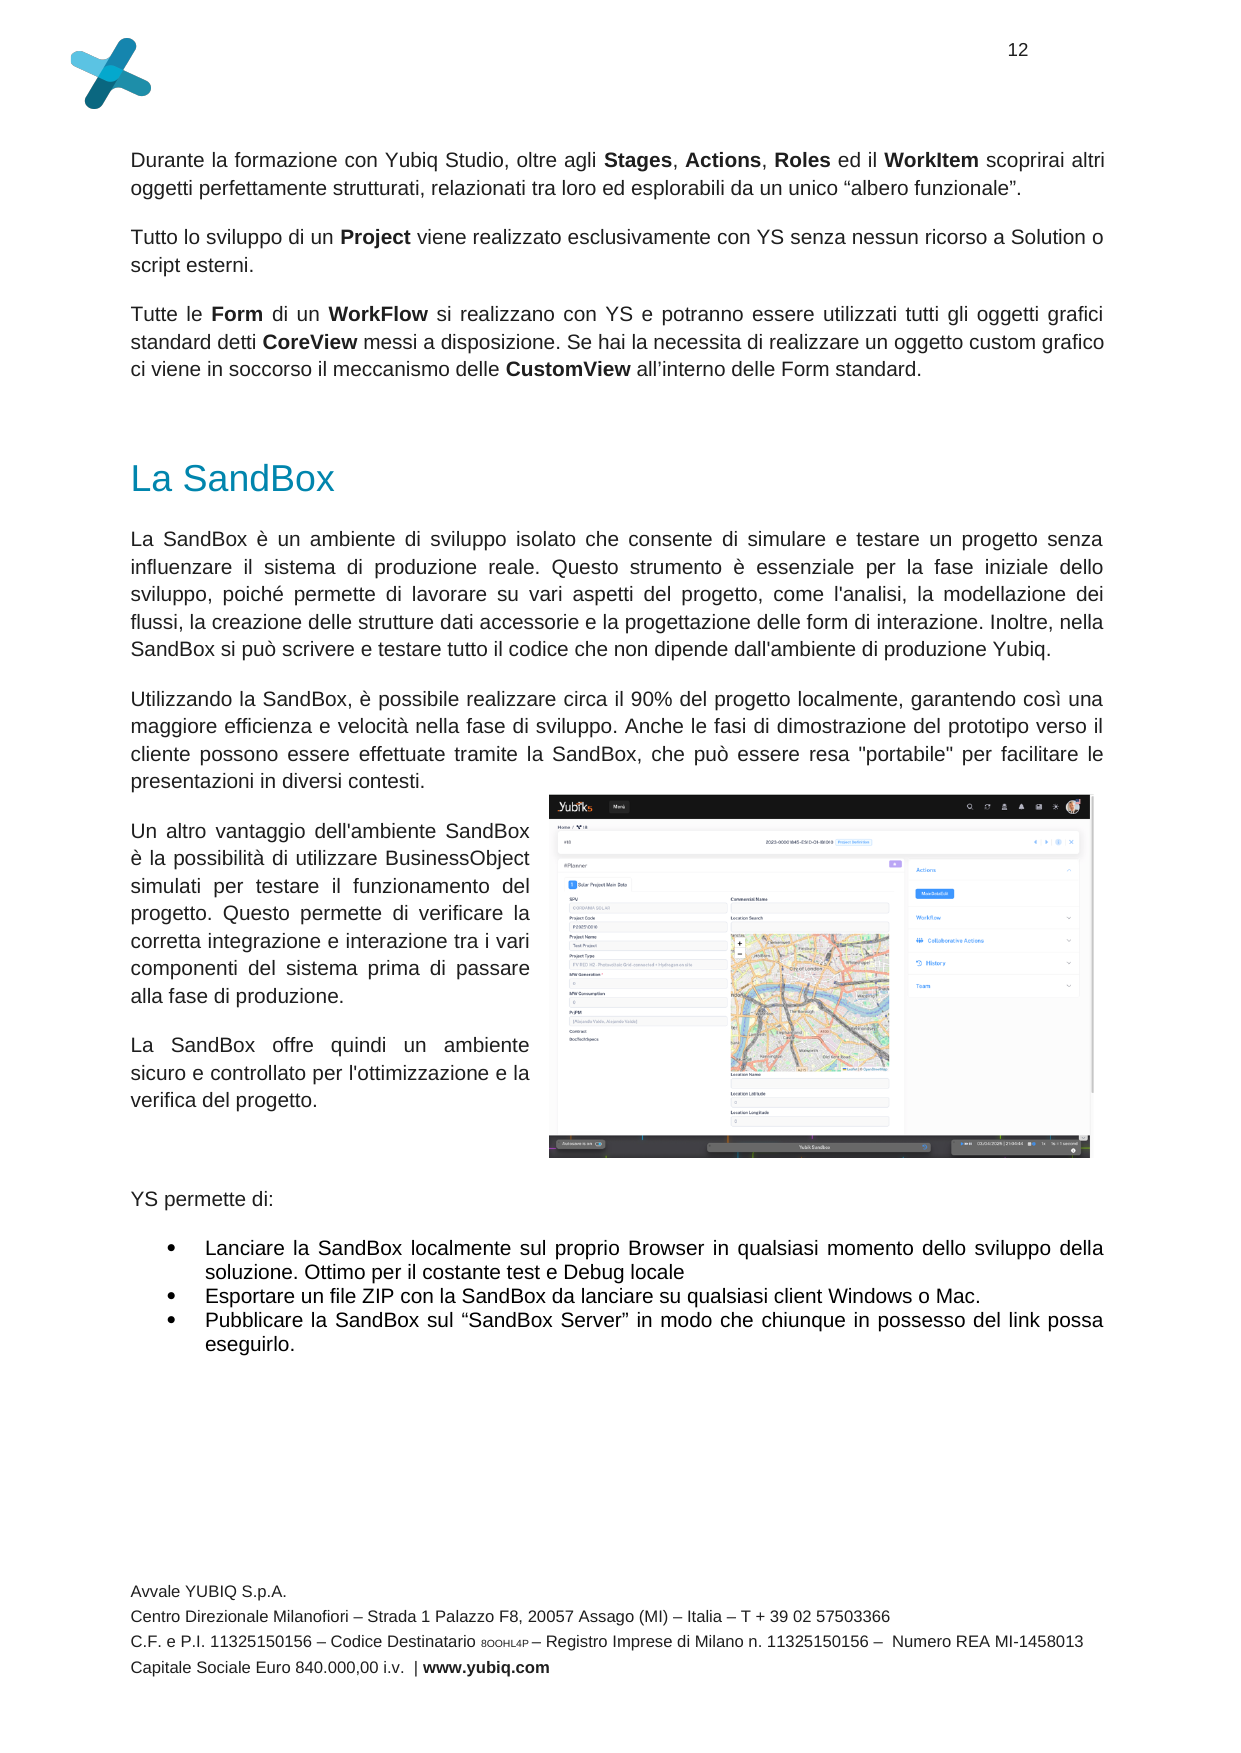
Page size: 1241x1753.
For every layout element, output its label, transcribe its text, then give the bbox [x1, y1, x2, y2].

picture [547, 794, 1094, 1157]
text La SandBox è un ambiente di sviluppo isolato che consente di simulare e testare un progetto senza influenzare il sistema di produzione reale. Questo strumento è essenziale per la fase iniziale dello sviluppo, poiché permette di lavorare su vari aspetti del progetto, come l'analisi, la modellazione dei flussi, la creazione delle strutture dati accessorie e la progettazione delle form di interazione. Inoltre, nella SandBox si può scrivere e testare tutto il codice che non dipende dall'ambiente di produzione Yubiq. [130, 527, 1105, 661]
list Esportare un file ZIP con la SandBox da lanciare su qualsiasi client Windows o Mac. [168, 1284, 1105, 1308]
list Pubblicare la SandBox sul “SandBox Server” in modo che chiunque in possesso del link possa eseguirlo. [168, 1308, 1105, 1356]
text Tutte le Form di un WorkFlow si realizzano con YS e potranno essere utilizzati tutti gli oggetti grafici standard detti CoreView messi a disposizione. Se hai la necessita di realizzare un oggetto custom grafico ci viene in soccorso il meccanismo delle CustomView all’interno delle Form standard. [130, 302, 1105, 381]
subtitle La SandBox [130, 456, 1077, 499]
text La SandBox offre quindi un ambiente sicuro e controllato per l'ottimizzazione e la verifica del progetto. [130, 1033, 547, 1112]
text Un altro vantaggio dell'ambiente SandBox è la possibilità di utilizzare BusinessObject simulati per testare il funzionamento del progetto. Questo permette di verificare la corretta integrazione e interazione tra i vari componenti del sistema prima di passare alla fase di produzione. [130, 818, 547, 1007]
text Tutto lo sviluppo di un Project viene realizzato esclusivamente con YS senza nessun ricorso a Solution o script esterni. [130, 225, 1105, 277]
picture [70, 38, 151, 109]
text Durante la formazione con Yubiq Studio, oltre agli Stages, Actions, Roles ed il WorkItem scoprirai altri oggetti perfettamente strutturati, relazionati tra loro ed esplorabili da un unico “albero funzionale”. [130, 148, 1105, 200]
text YS permette di: [130, 1187, 1105, 1211]
list Lanciare la SandBox localmente sul proprio Browser in qualsiasi momento dello sviluppo della soluzione. Ottimo per il costante test e Debug locale [168, 1236, 1105, 1284]
text Utilizzando la SandBox, è possibile realizzare circa il 90% del progetto localmente, garantendo così una maggiore efficienza e velocità nella fase di sviluppo. Anche le fasi di dimostrazione del prototipo verso il cliente possono essere effettuate tramite la SandBox, che può essere resa "portabile" per facilitare le presentazioni in diversi contesti. [130, 687, 1105, 793]
